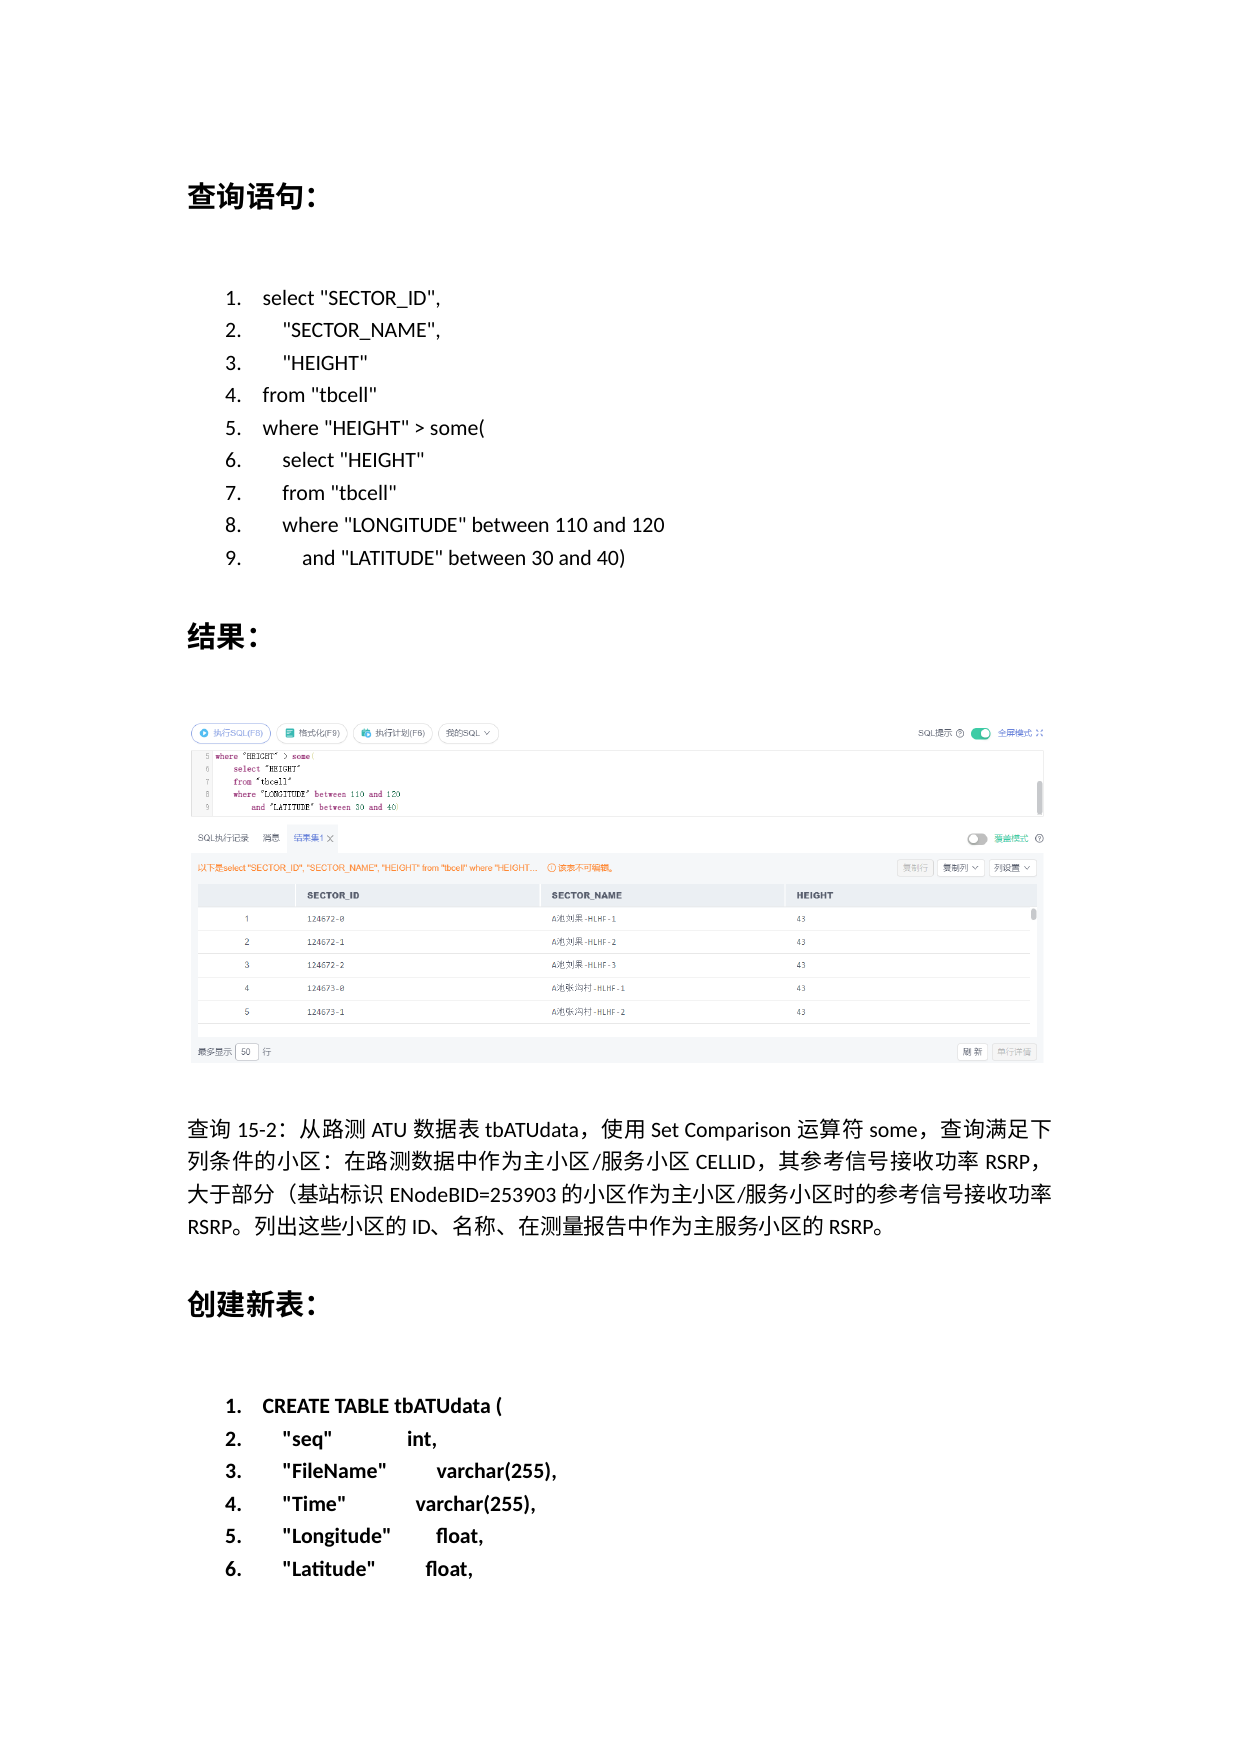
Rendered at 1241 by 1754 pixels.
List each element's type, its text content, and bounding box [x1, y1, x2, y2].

list from "tbcell" [225, 378, 1053, 411]
subtitle 查询语句： [187, 162, 1053, 227]
subtitle 结果： [187, 602, 1053, 667]
list select "SECTOR_ID", [225, 281, 1053, 313]
list "Time" varchar(255), [225, 1487, 1053, 1519]
list from "tbcell" [225, 476, 1053, 508]
list "FileName" varchar(255), [225, 1454, 1053, 1487]
list "Longitude" float, [225, 1519, 1053, 1552]
list and "LATITUDE" between 30 and 40) [225, 541, 1053, 573]
text 查询15-2：从路测ATU 数据表tbATUdata，使用Set Comparison 运算符some，查询满足下列条件的小区：在路测数据中作为主小区/服务小区CELLID，其参考信号接收功率RSRP，大于部分（基站标识ENodeBID=253903 的小区作为主小区/服务小区时的参考信号接收功率RSRP。列出这些小区的ID、名称、在测量报告中作为主服务小区的RSRP。 [187, 1111, 1053, 1241]
list where "LONGITUDE" between 110 and 120 [225, 508, 1053, 541]
list "seq" int, [225, 1422, 1053, 1454]
subtitle 创建新表： [187, 1271, 1053, 1336]
list "HEIGHT" [225, 346, 1053, 378]
list where "HEIGHT" > some( [225, 411, 1053, 443]
list select "HEIGHT" [225, 443, 1053, 476]
list "SECTOR_NAME", [225, 313, 1053, 346]
list "Latitude" float, [225, 1552, 1053, 1584]
list CREATE TABLE tbATUdata ( [225, 1389, 1053, 1422]
